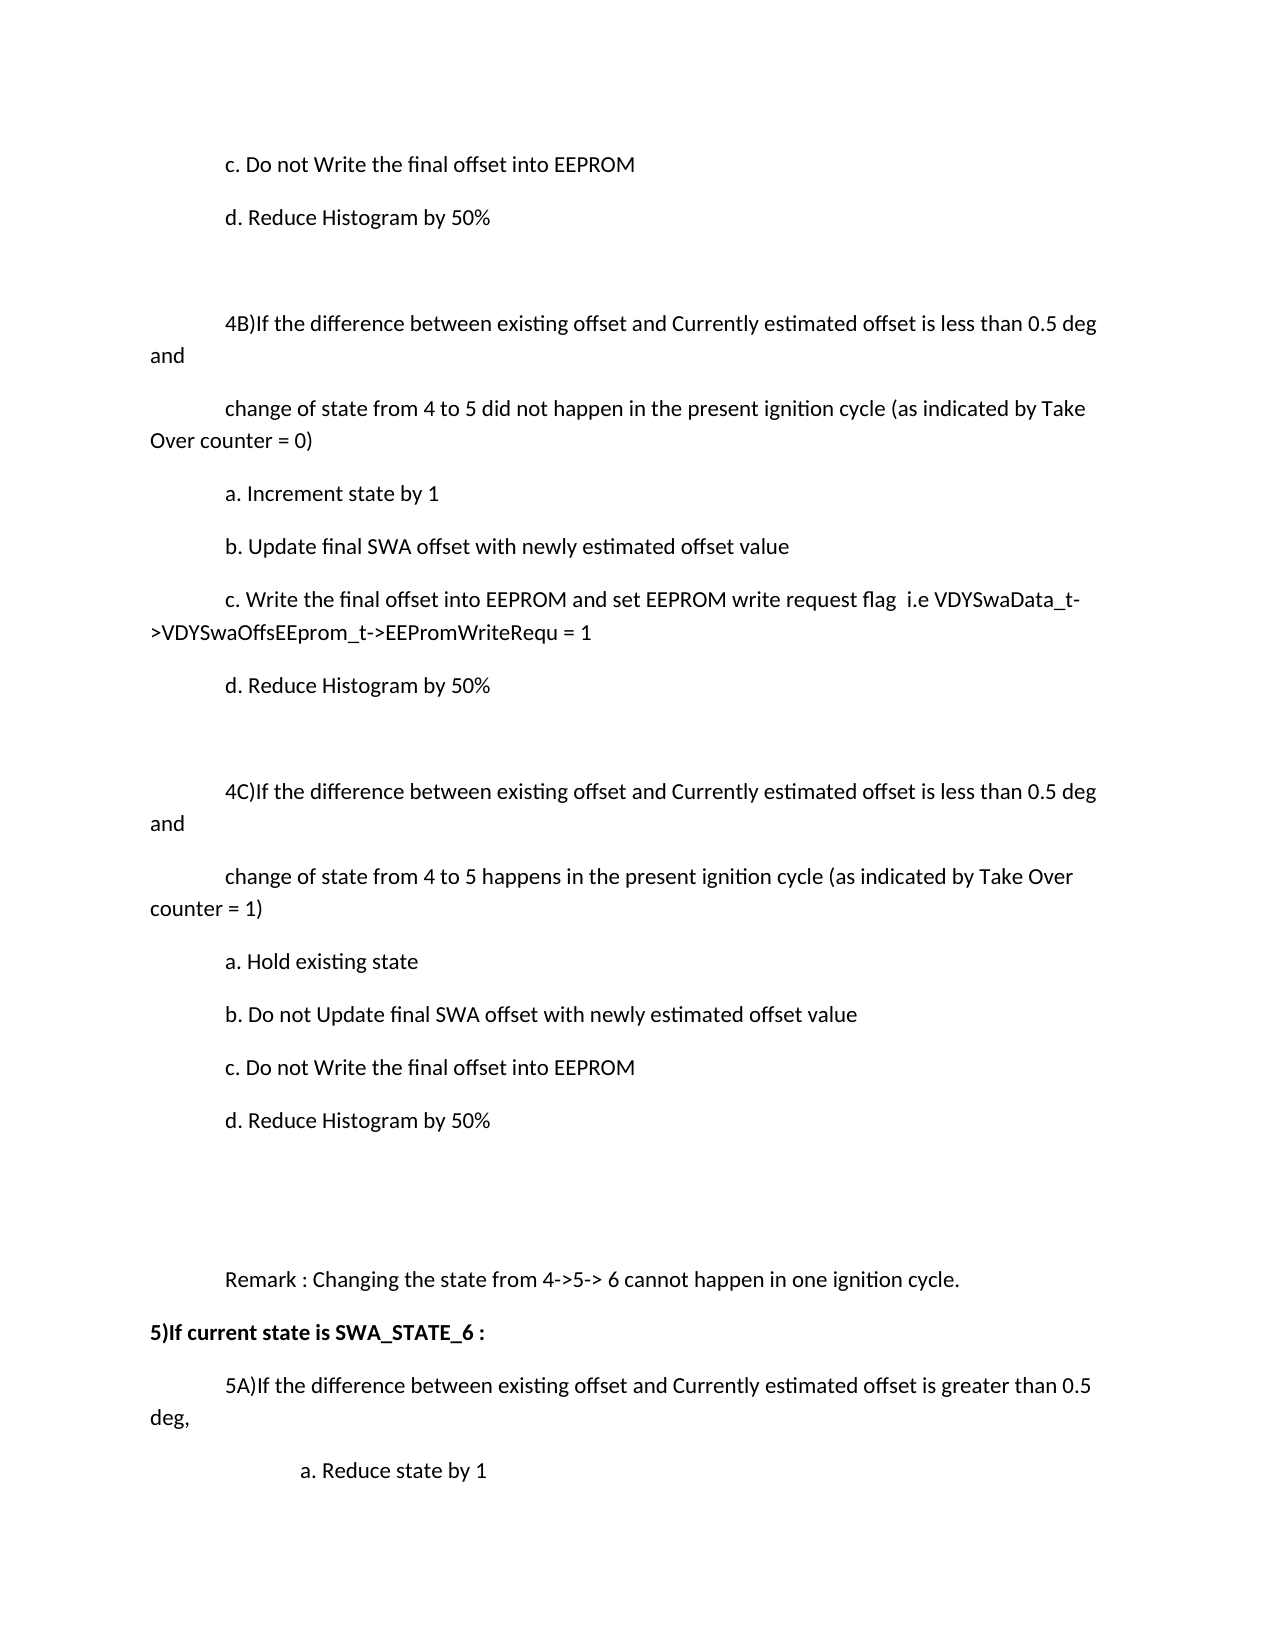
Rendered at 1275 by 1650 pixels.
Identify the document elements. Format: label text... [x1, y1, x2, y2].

text c. Write the final offset into EEPROM and set EEPROM write request flag i.e VDYSwaData_t->VDYSwaOffsEEprom_t->EEPromWriteRequ = 1 [150, 586, 1125, 646]
text 4C)If the difference between existing offset and Currently estimated offset is less than 0.5 deg and [150, 777, 1125, 837]
text c. Do not Write the final offset into EEPROM [150, 150, 1125, 178]
text a. Increment state by 1 [150, 479, 1125, 507]
text d. Reduce Histogram by 50% [150, 671, 1125, 699]
text c. Do not Write the final offset into EEPROM [150, 1053, 1125, 1081]
text 4B)If the difference between existing offset and Currently estimated offset is less than 0.5 deg and [150, 309, 1125, 369]
text change of state from 4 to 5 happens in the present ignition cycle (as indicated by Take Over counter = 1) [150, 862, 1125, 922]
text 5A)If the difference between existing offset and Currently estimated offset is greater than 0.5 deg, [150, 1371, 1125, 1432]
text Remark : Changing the state from 4->5-> 6 cannot happen in one ignition cycle. [150, 1265, 1125, 1293]
text change of state from 4 to 5 did not happen in the present ignition cycle (as indicated by Take Over counter = 0) [150, 394, 1125, 454]
text b. Do not Update final SWA offset with newly estimated offset value [150, 1000, 1125, 1028]
text 5)If current state is SWA_STATE_6 : [150, 1318, 1125, 1346]
text a. Hold existing state [150, 947, 1125, 975]
text a. Reduce state by 1 [150, 1457, 1125, 1484]
text d. Reduce Histogram by 50% [150, 203, 1125, 231]
text b. Update final SWA offset with newly estimated offset value [150, 532, 1125, 561]
text d. Reduce Histogram by 50% [150, 1106, 1125, 1134]
